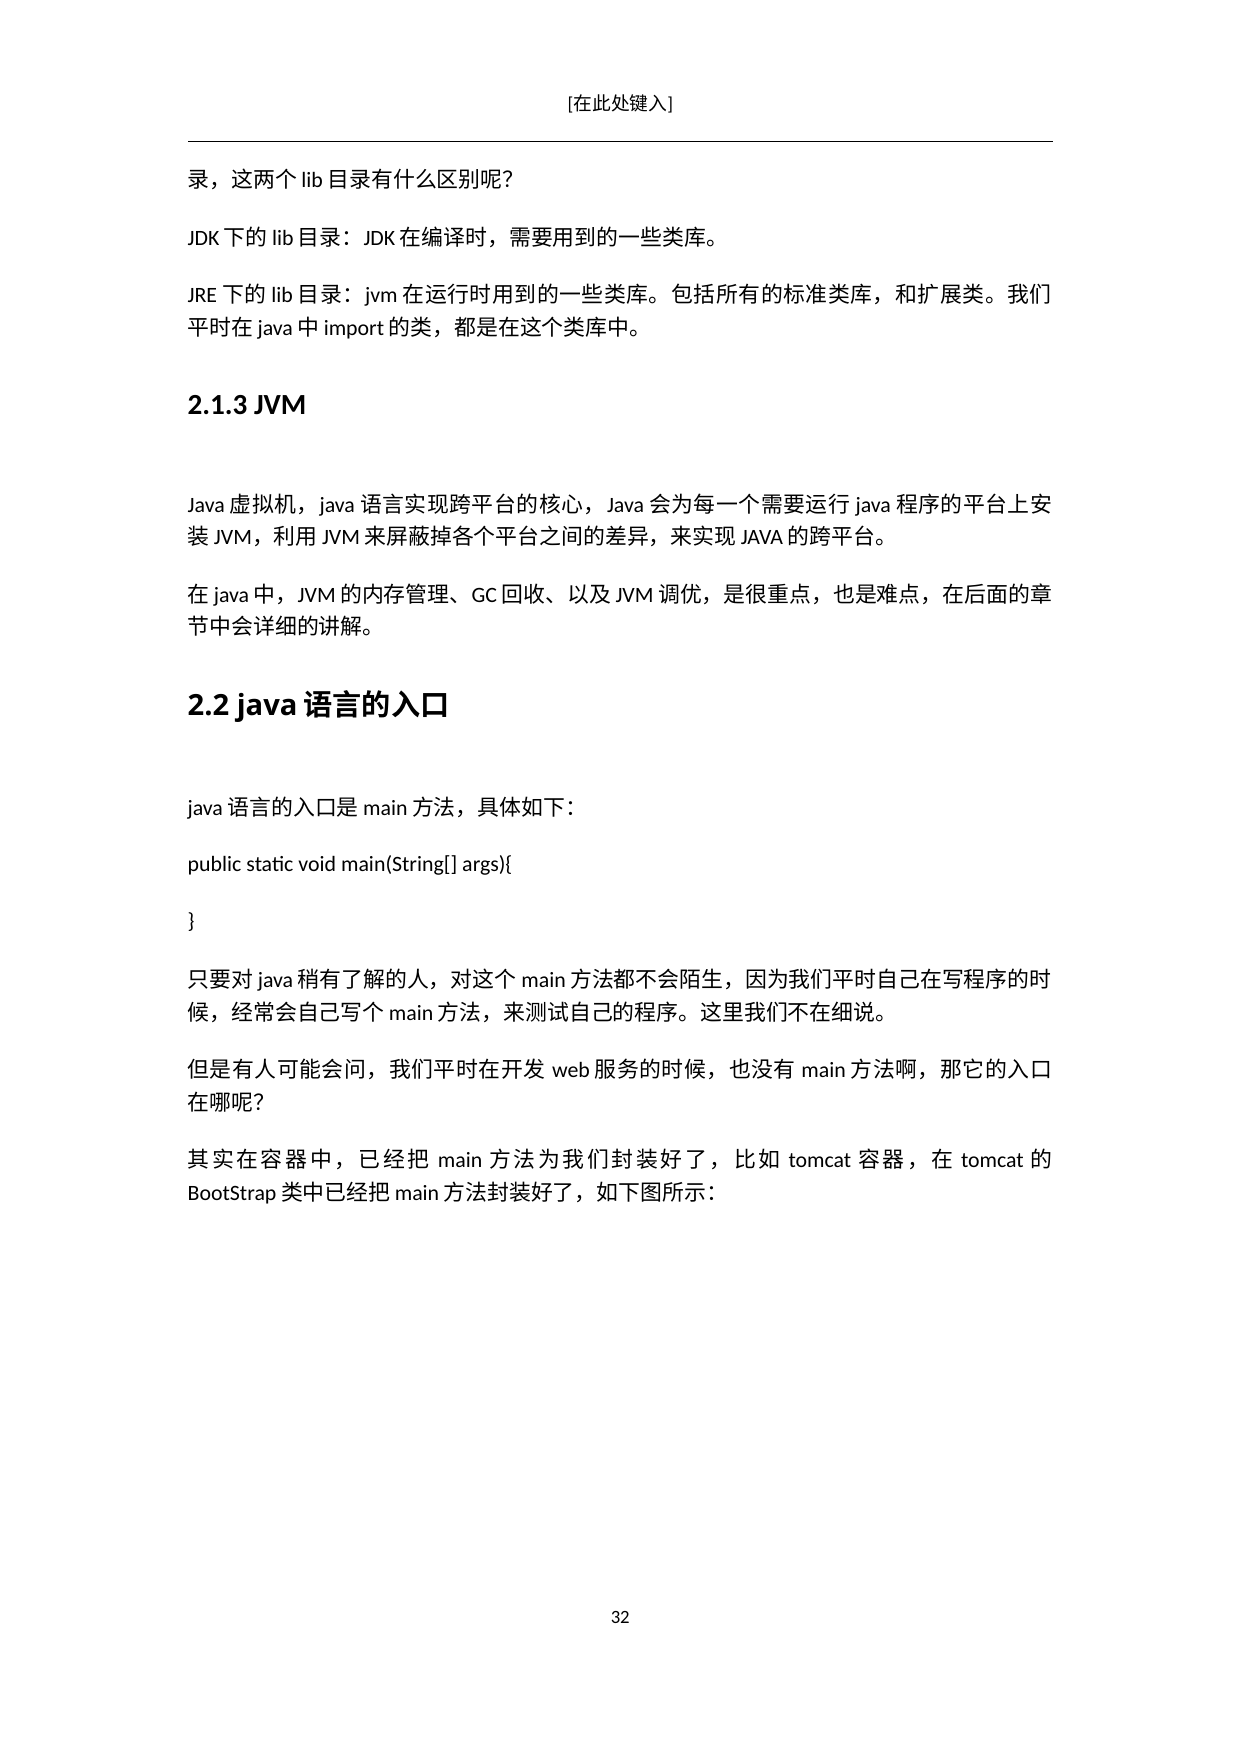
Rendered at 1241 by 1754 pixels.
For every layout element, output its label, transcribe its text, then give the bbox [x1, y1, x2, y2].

subtitle 2.2 java语言的入口 [187, 670, 1053, 735]
text } [187, 904, 1053, 937]
text 在java中，JVM的内存管理、GC回收、以及JVM调优，是很重点，也是难点，在后面的章节中会详细的讲解。 [187, 576, 1053, 641]
text Java虚拟机，java语言实现跨平台的核心，Java会为每一个需要运行java程序的平台上安装JVM，利用JVM来屏蔽掉各个平台之间的差异，来实现JAVA的跨平台。 [187, 486, 1053, 551]
subtitle 2.1.3 JVM [187, 371, 1053, 436]
text JRE下的lib目录：jvm在运行时用到的一些类库。包括所有的标准类库，和扩展类。我们平时在java中import的类，都是在这个类库中。 [187, 277, 1053, 342]
text JDK下的lib目录：JDK在编译时，需要用到的一些类库。 [187, 219, 1053, 252]
text 只要对java稍有了解的人，对这个main方法都不会陌生，因为我们平时自己在写程序的时候，经常会自己写个main方法，来测试自己的程序。这里我们不在细说。 [187, 962, 1053, 1027]
text public static void main(String[] args){ [187, 847, 1053, 879]
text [187, 162, 1053, 194]
text 但是有人可能会问，我们平时在开发web服务的时候，也没有main方法啊，那它的入口在哪呢？ [187, 1052, 1053, 1117]
text 其实在容器中，已经把main方法为我们封装好了，比如tomcat容器，在tomcat的BootStrap类中已经把main方法封装好了，如下图所示： [187, 1142, 1053, 1207]
text java语言的入口是main方法，具体如下： [187, 789, 1053, 822]
